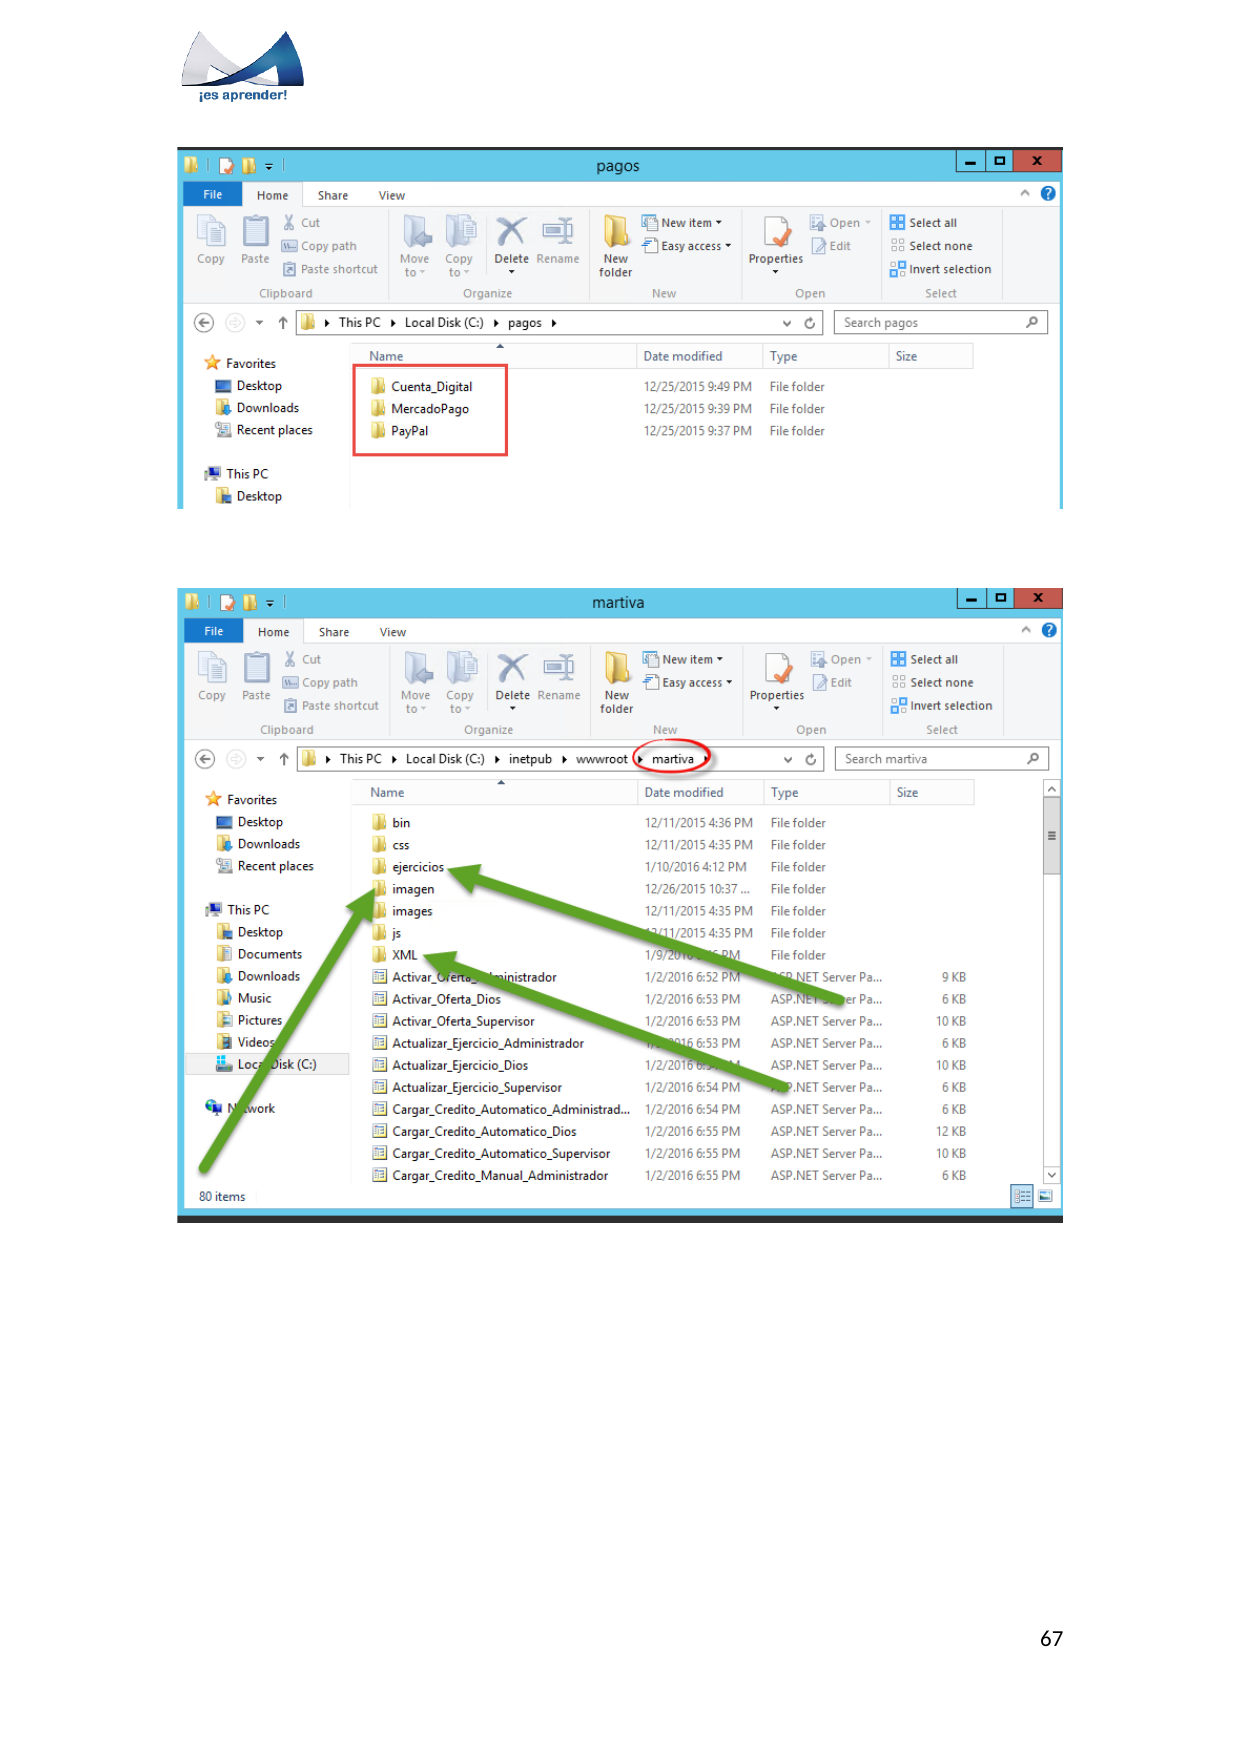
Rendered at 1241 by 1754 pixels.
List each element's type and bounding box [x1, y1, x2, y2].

picture [177, 147, 1063, 509]
picture [177, 588, 1063, 1223]
picture [176, 29, 308, 104]
